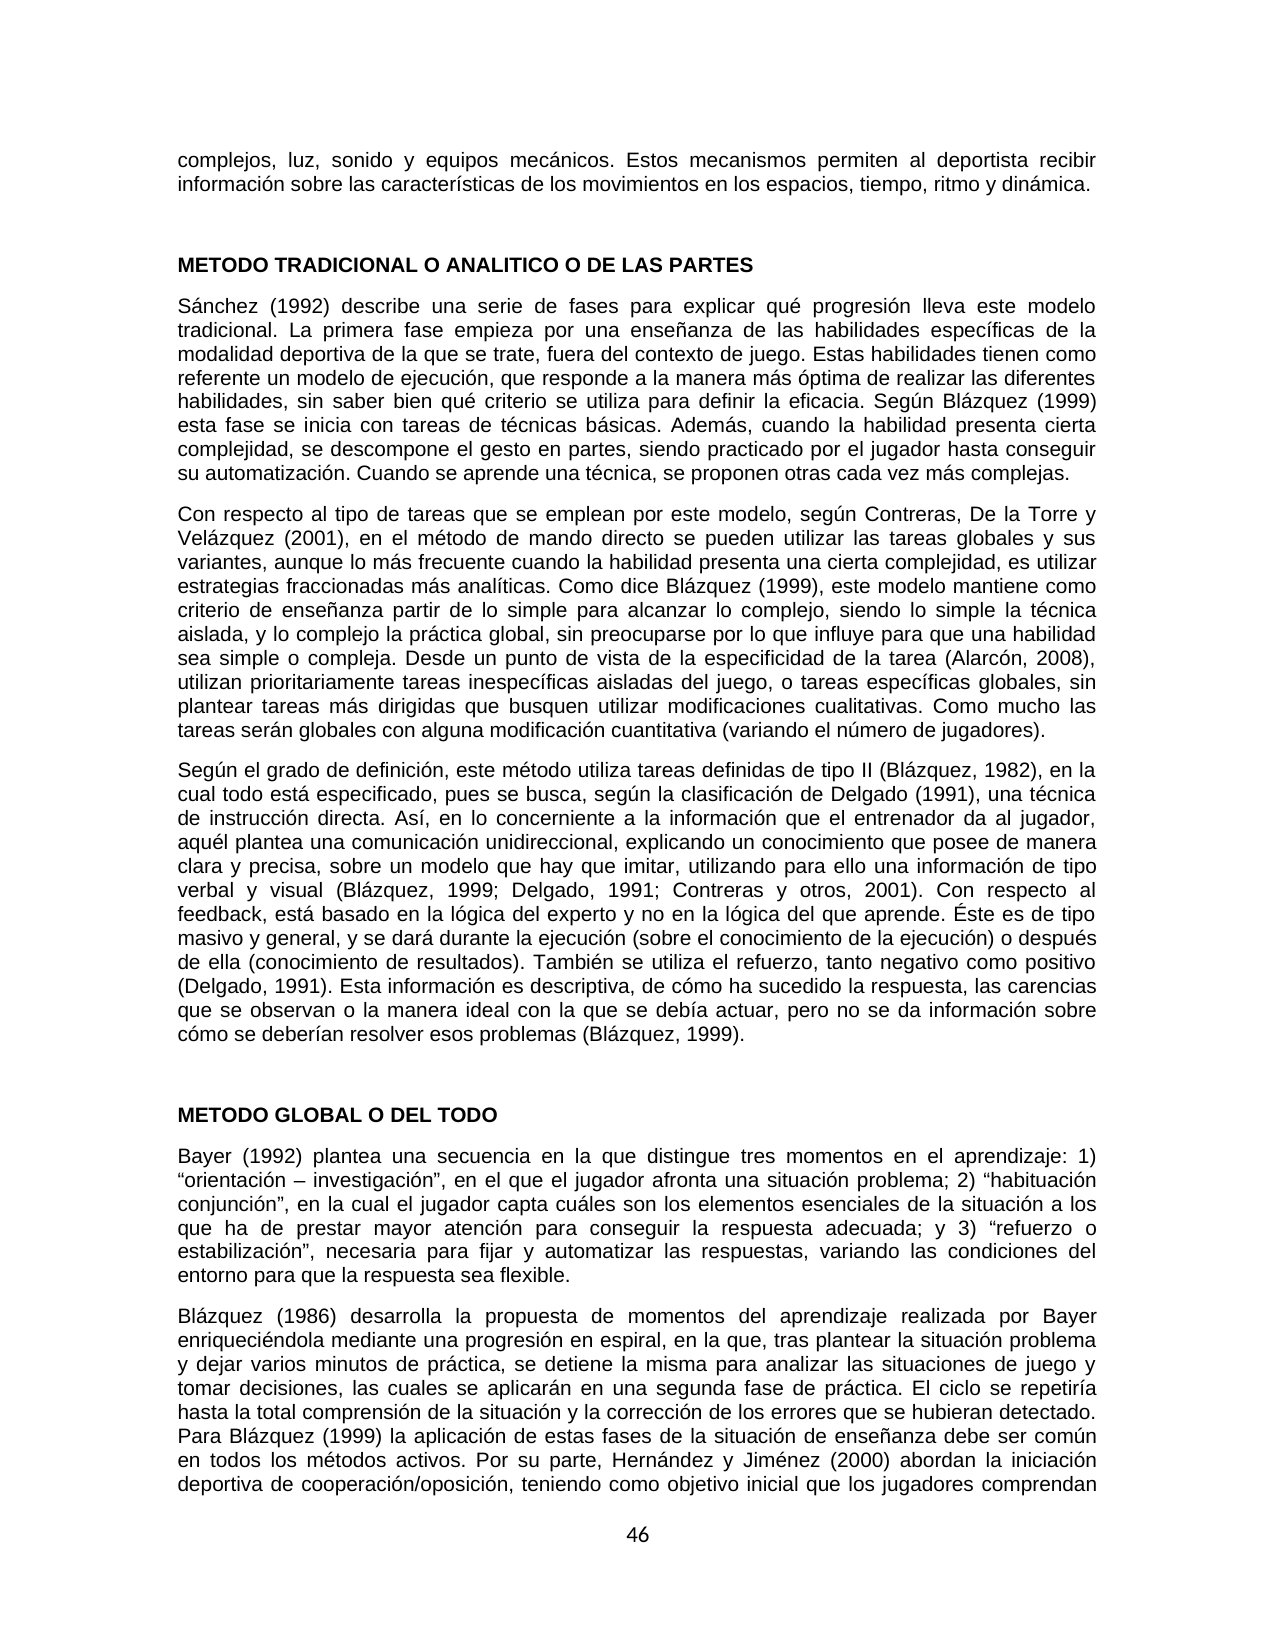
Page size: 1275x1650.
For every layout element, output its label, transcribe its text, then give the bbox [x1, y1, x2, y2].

text Sánchez (1992) describe una serie de fases para explicar qué progresión lleva este modelo tradicional. La primera fase empieza por una enseñanza de las habilidades específicas de la modalidad deportiva de la que se trate, fuera del contexto de juego. Estas habilidades tienen como referente un modelo de ejecución, que responde a la manera más óptima de realizar las diferentes habilidades, sin saber bien qué criterio se utiliza para definir la eficacia. Según Blázquez (1999) esta fase se inicia con tareas de técnicas básicas. Además, cuando la habilidad presenta cierta complejidad, se descompone el gesto en partes, siendo practicado por el jugador hasta conseguir su automatización. Cuando se aprende una técnica, se proponen otras cada vez más complejas. [177, 293, 1098, 485]
text Según el grado de definición, este método utiliza tareas definidas de tipo II (Blázquez, 1982), en la cual todo está especificado, pues se busca, según la clasificación de Delgado (1991), una técnica de instrucción directa. Así, en lo concerniente a la información que el entrenador da al jugador, aquél plantea una comunicación unidireccional, explicando un conocimiento que posee de manera clara y precisa, sobre un modelo que hay que imitar, utilizando para ello una información de tipo verbal y visual (Blázquez, 1999; Delgado, 1991; Contreras y otros, 2001). Con respecto al feedback, está basado en la lógica del experto y no en la lógica del que aprende. Éste es de tipo masivo y general, y se dará durante la ejecución (sobre el conocimiento de la ejecución) o después de ella (conocimiento de resultados). También se utiliza el refuerzo, tanto negativo como positivo (Delgado, 1991). Esta información es descriptiva, de cómo ha sucedido la respuesta, las carencias que se observan o la manera ideal con la que se debía actuar, pero no se da información sobre cómo se deberían resolver esos problemas (Blázquez, 1999). [177, 758, 1098, 1046]
text METODO TRADICIONAL O ANALITICO O DE LAS PARTES [177, 253, 1098, 277]
text Con respecto al tipo de tareas que se emplean por este modelo, según Contreras, De la Torre y Velázquez (2001), en el método de mando directo se pueden utilizar las tareas globales y sus variantes, aunque lo más frecuente cuando la habilidad presenta una cierta complejidad, es utilizar estrategias fraccionadas más analíticas. Como dice Blázquez (1999), este modelo mantiene como criterio de enseñanza partir de lo simple para alcanzar lo complejo, siendo lo simple la técnica aislada, y lo complejo la práctica global, sin preocuparse por lo que influye para que una habilidad sea simple o compleja. Desde un punto de vista de la especificidad de la tarea (Alarcón, 2008), utilizan prioritariamente tareas inespecíficas aisladas del juego, o tareas específicas globales, sin plantear tareas más dirigidas que busquen utilizar modificaciones cualitativas. Como mucho las tareas serán globales con alguna modificación cuantitativa (variando el número de jugadores). [177, 502, 1098, 741]
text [177, 1304, 1098, 1496]
text Bayer (1992) plantea una secuencia en la que distingue tres momentos en el aprendizaje: 1) “orientación – investigación”, en el que el jugador afronta una situación problema; 2) “habituación conjunción”, en la cual el jugador capta cuáles son los elementos esenciales de la situación a los que ha de prestar mayor atención para conseguir la respuesta adecuada; y 3) “refuerzo o estabilización”, necesaria para fijar y automatizar las respuestas, variando las condiciones del entorno para que la respuesta sea flexible. [177, 1143, 1098, 1287]
text METODO GLOBAL O DEL TODO [177, 1103, 1098, 1127]
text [177, 148, 1098, 196]
